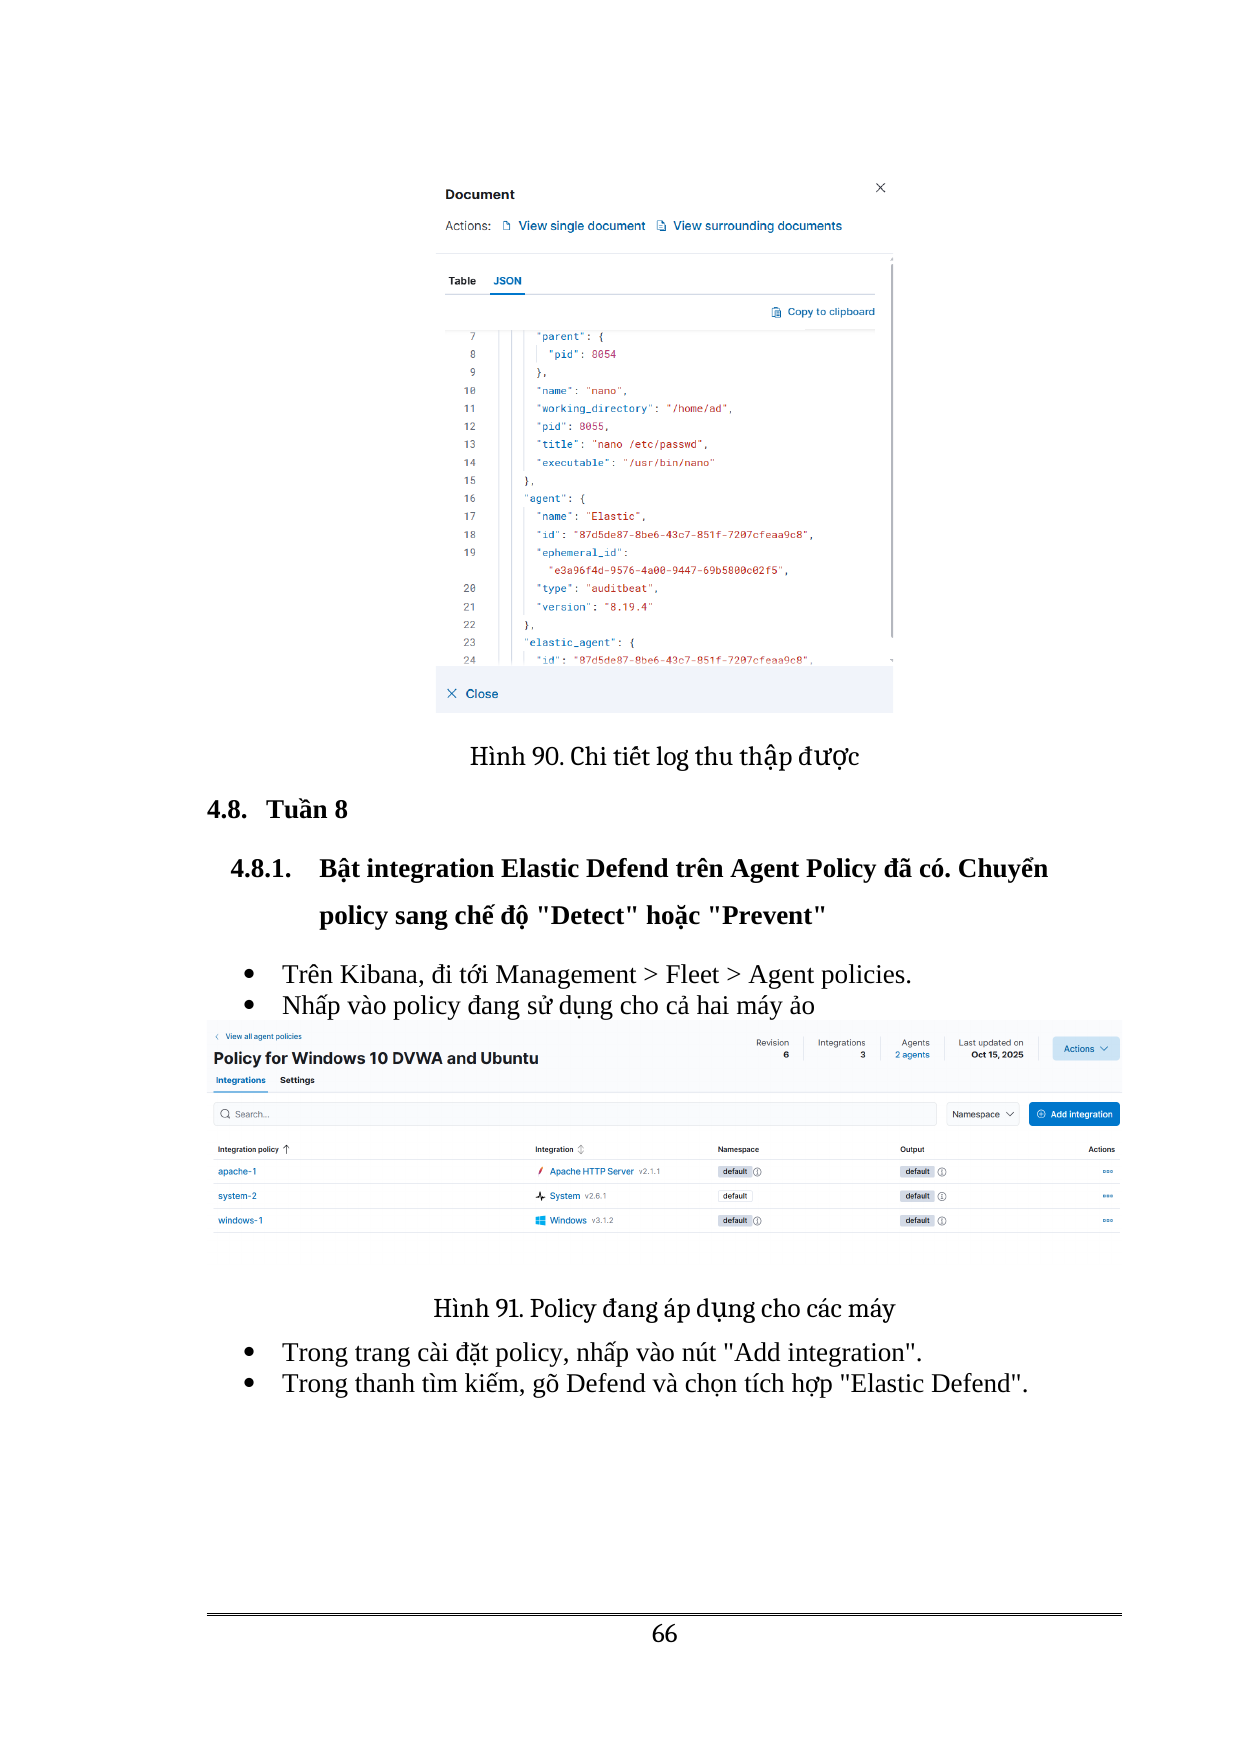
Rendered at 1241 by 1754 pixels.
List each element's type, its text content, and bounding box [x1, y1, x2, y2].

subtitle Tuần 8 [207, 793, 1122, 824]
list Nhấp vào policy đang sử dụng cho cả hai máy ảo [244, 989, 1122, 1020]
list Trong trang cài đặt policy, nhấp vào nút "Add integration". [244, 1336, 1122, 1367]
picture [435, 177, 894, 713]
list Trong thanh tìm kiếm, gõ Defend và chọn tích hợp "Elastic Defend". [244, 1367, 1122, 1399]
list Trên Kibana, đi tới Management > Fleet > Agent policies. [244, 958, 1122, 989]
subtitle Bật integration Elastic Defend trên Agent Policy đã có. Chuyển policy sang chế độ "Detect" hoặc "Prevent" [230, 852, 1122, 930]
picture [206, 1020, 1123, 1265]
